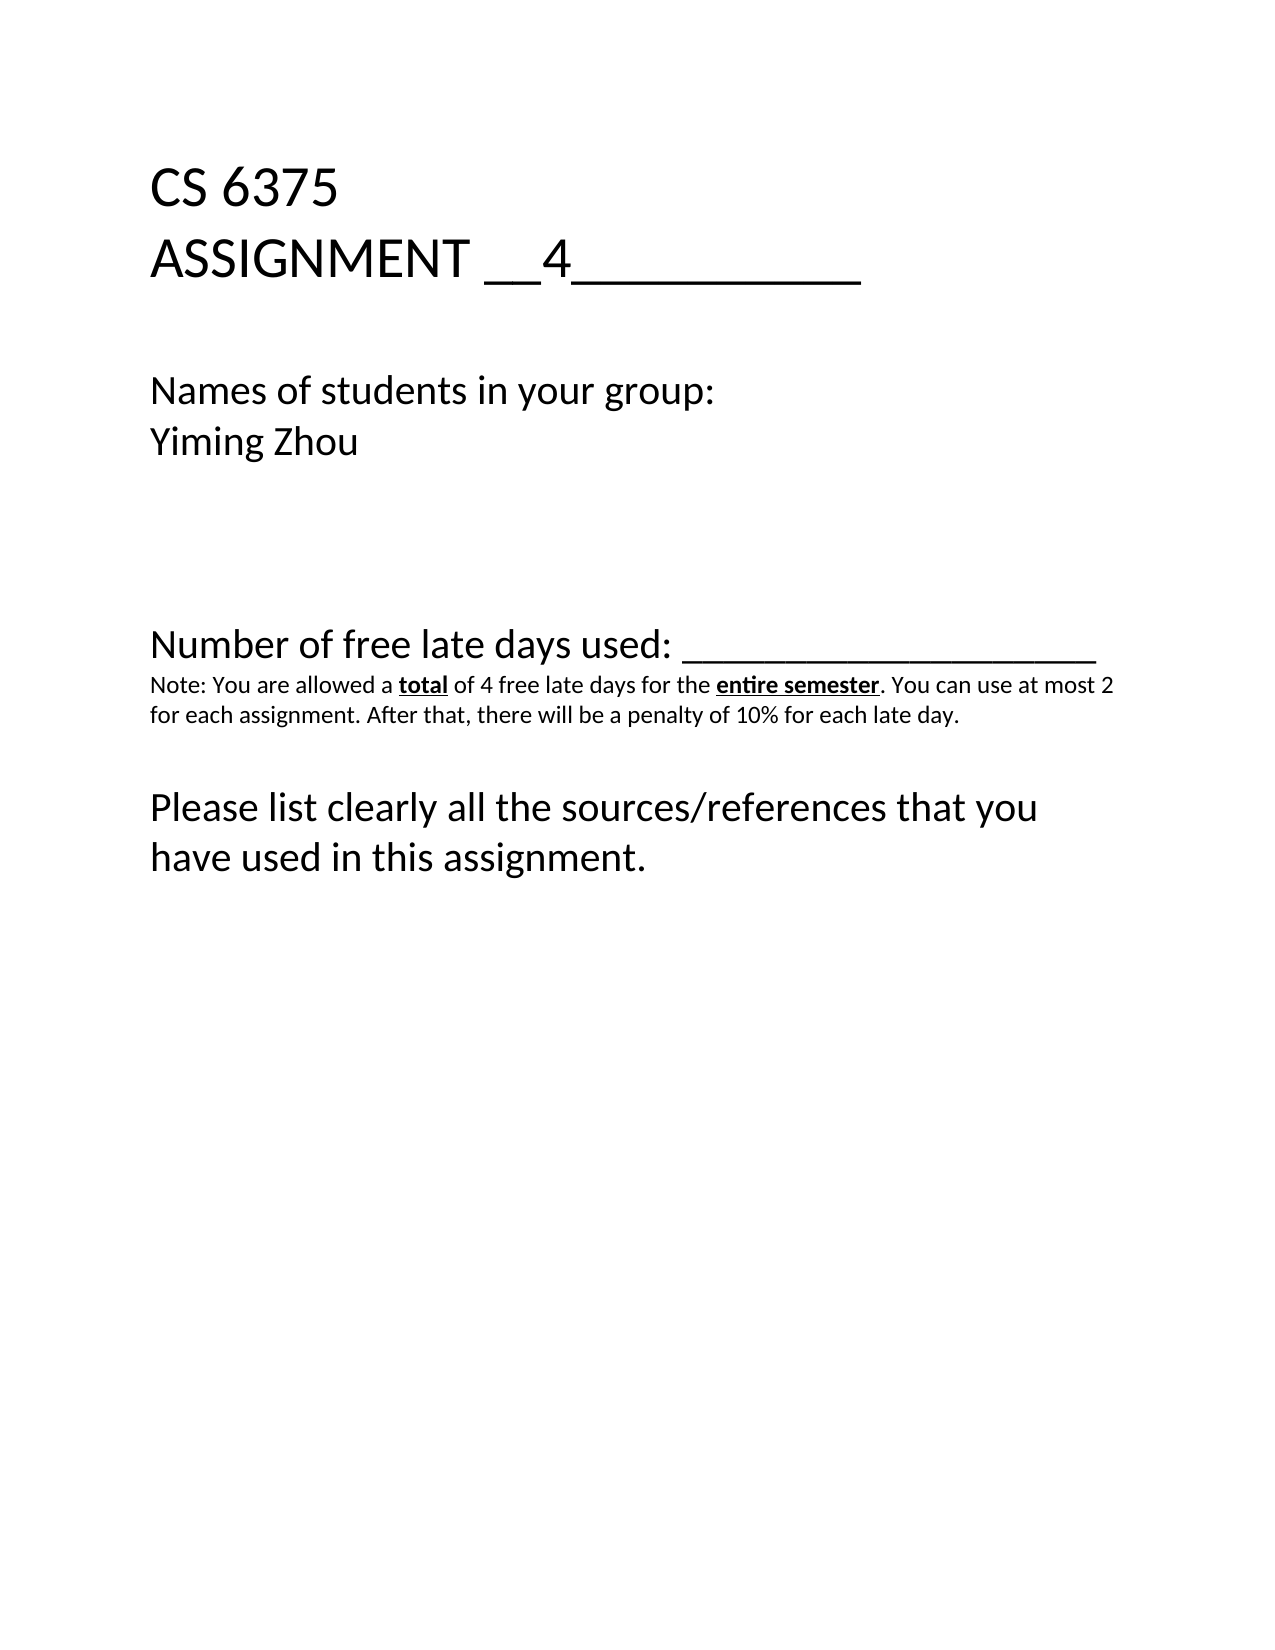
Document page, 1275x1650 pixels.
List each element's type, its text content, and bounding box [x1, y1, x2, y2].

text Yiming Zhou [150, 414, 1125, 465]
text Names of students in your group: [150, 364, 1125, 414]
text Number of free late days used: ____________________ Note: You are allowed a total of 4 free late days for the entire semester. You can use at most 2 for each assignment. After that, there will be a penalty of 10% for each late day. [150, 618, 1125, 730]
text Please list clearly all the sources/references that you have used in this assignment. [150, 781, 1125, 882]
text ASSIGNMENT __4__________ [150, 221, 1125, 292]
text CS 6375 [150, 150, 1125, 221]
